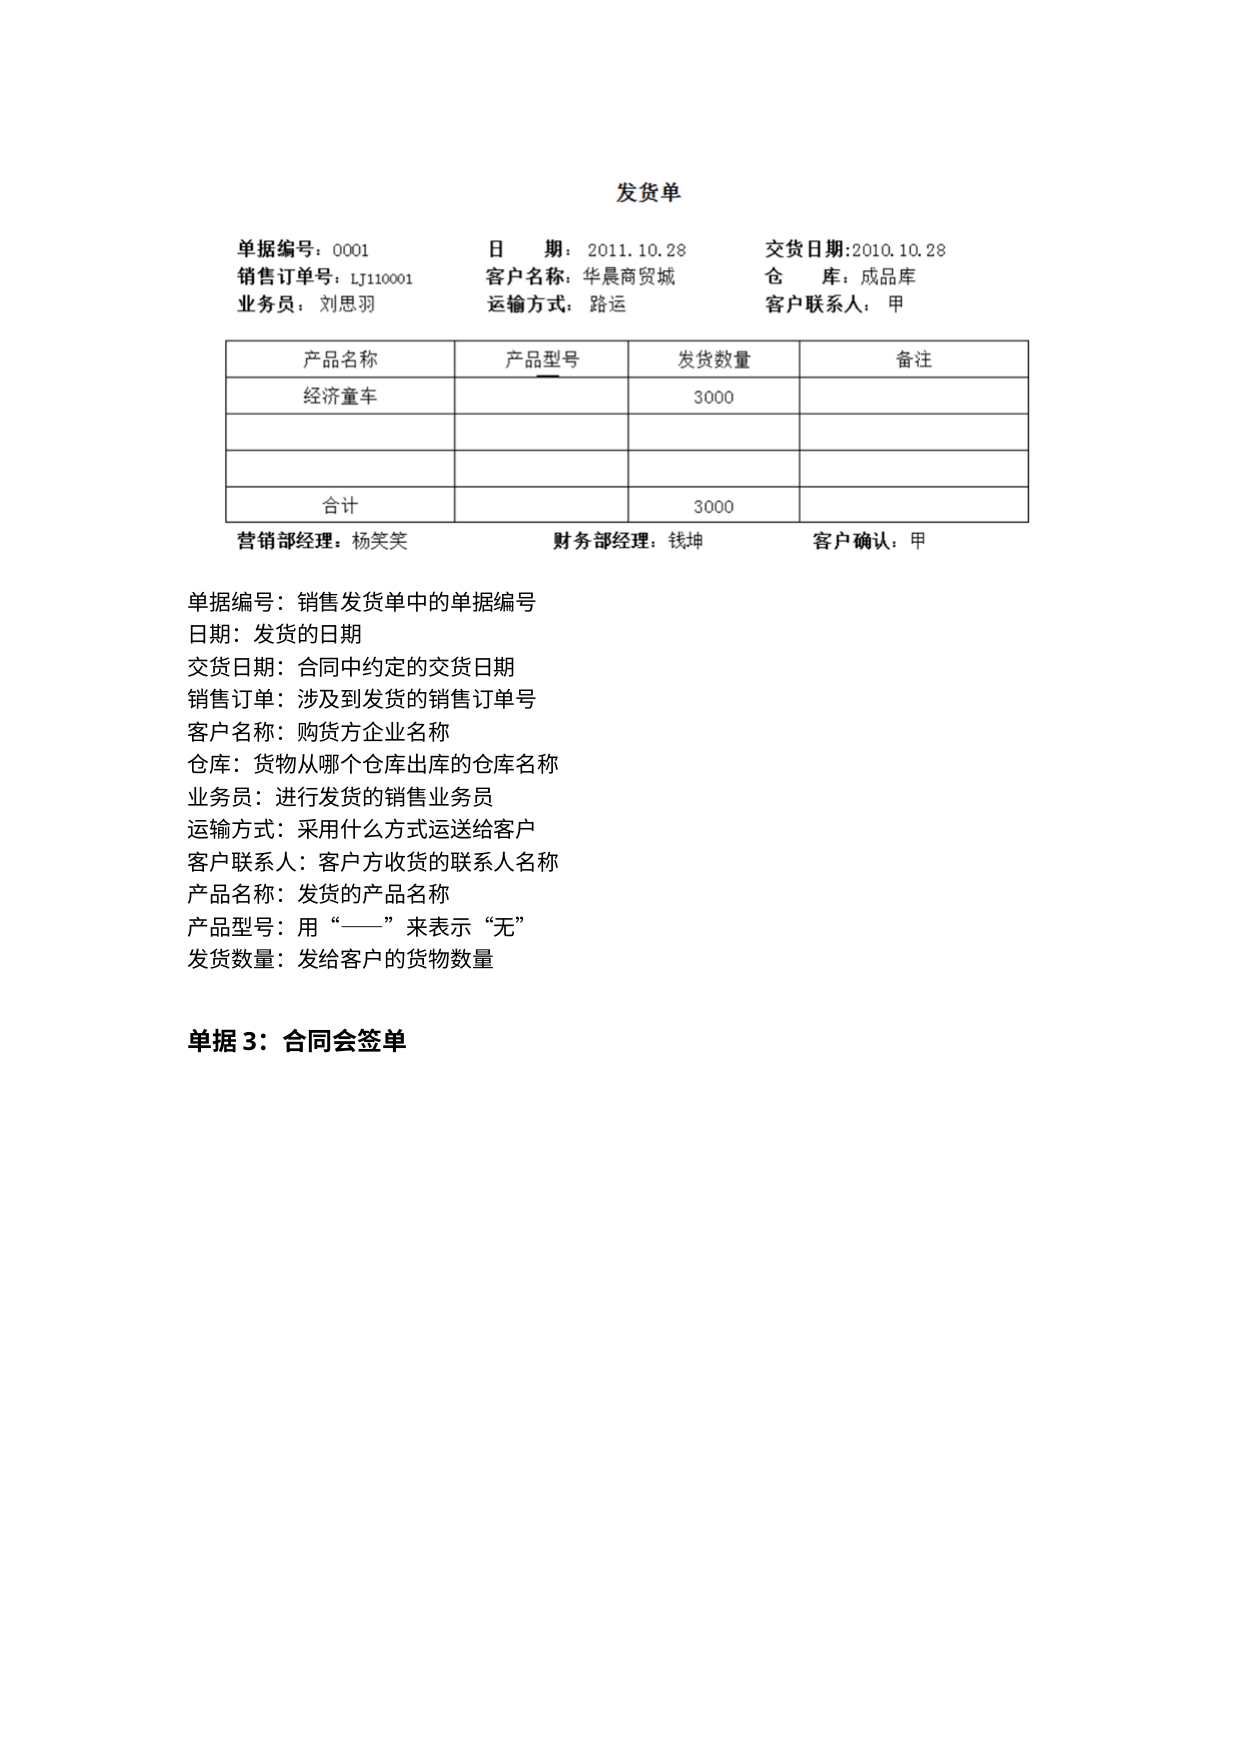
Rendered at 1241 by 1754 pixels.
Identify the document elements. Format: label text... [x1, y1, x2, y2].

text 日期：发货的日期 [187, 617, 1053, 649]
text 产品型号：用“——”来表示“无” [187, 909, 1053, 942]
text 运输方式：采用什么方式运送给客户 [187, 812, 1053, 844]
picture [187, 162, 1053, 566]
text 客户联系人：客户方收货的联系人名称 [187, 844, 1053, 877]
text 发货数量：发给客户的货物数量 [187, 942, 1053, 974]
text 单据3：合同会签单 [187, 1007, 1053, 1072]
text 单据编号：销售发货单中的单据编号 [187, 584, 1053, 617]
text 业务员：进行发货的销售业务员 [187, 779, 1053, 812]
text 仓库：货物从哪个仓库出库的仓库名称 [187, 747, 1053, 779]
text 产品名称：发货的产品名称 [187, 877, 1053, 909]
text 客户名称：购货方企业名称 [187, 714, 1053, 747]
text 销售订单：涉及到发货的销售订单号 [187, 682, 1053, 714]
text 交货日期：合同中约定的交货日期 [187, 649, 1053, 682]
